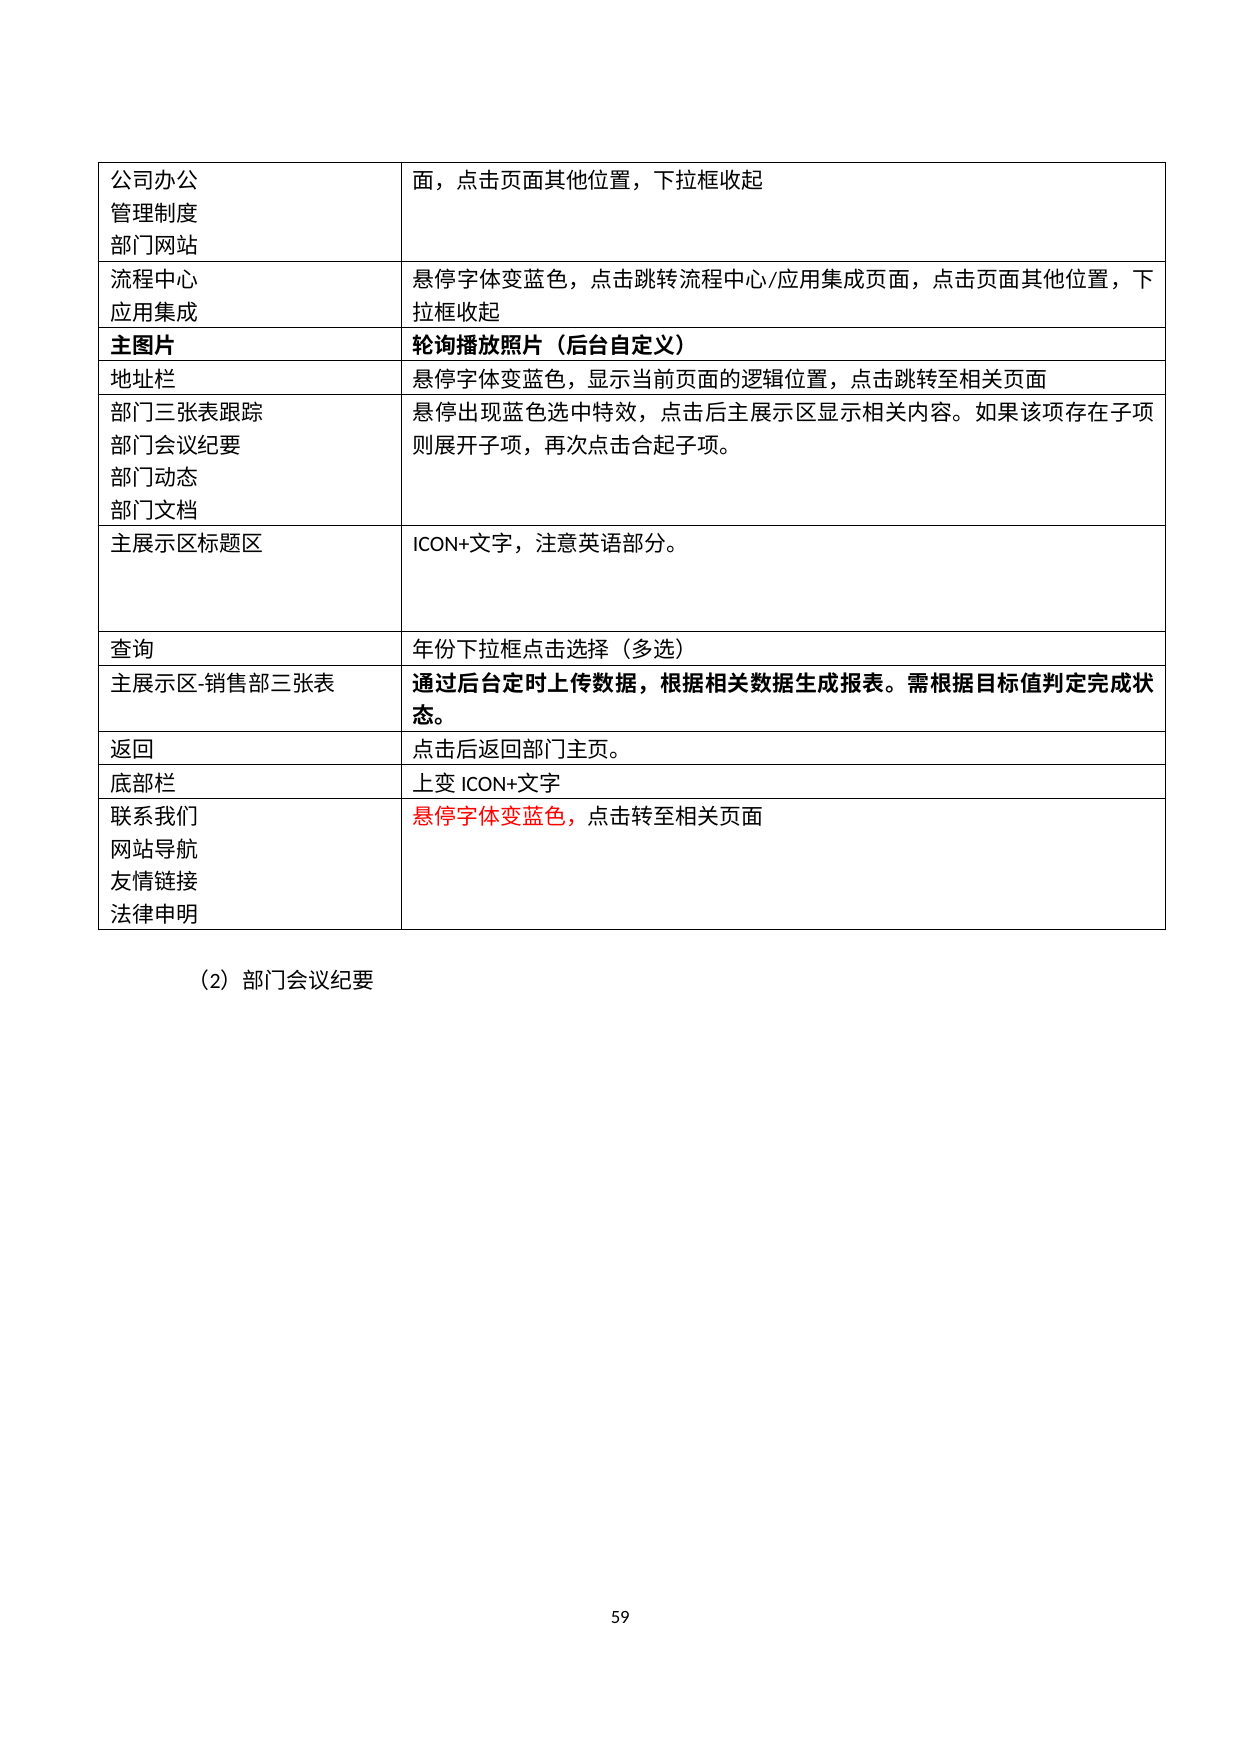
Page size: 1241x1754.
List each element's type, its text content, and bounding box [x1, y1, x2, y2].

table_cell 流程中心 应用集成 [99, 262, 401, 327]
table_cell 地址栏 [99, 361, 401, 394]
table_cell 悬停字体变蓝色，点击跳转流程中心/应用集成页面，点击页面其他位置，下拉框收起 [402, 262, 1165, 327]
table_cell 上变ICON+文字 [402, 765, 1165, 798]
table_cell 联系我们 网站导航 友情链接 法律申明 [99, 799, 401, 929]
table_cell 点击后返回部门主页。 [402, 732, 1165, 764]
text （2）部门会议纪要 [187, 962, 1053, 995]
table_cell 悬停字体变蓝色，点击转至相关页面 [402, 799, 1165, 929]
table_cell 部门三张表跟踪 部门会议纪要 部门动态 部门文档 [99, 395, 401, 525]
table_cell 返回 [99, 732, 401, 764]
table_cell 年份下拉框点击选择（多选） [402, 632, 1165, 664]
table_cell 查询 [99, 632, 401, 664]
table_cell 悬停出现蓝色选中特效，点击后主展示区显示相关内容。如果该项存在子项则展开子项，再次点击合起子项。 [402, 395, 1165, 525]
table_cell 轮询播放照片（后台自定义） [402, 328, 1165, 360]
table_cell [402, 163, 1165, 261]
table_cell 主展示区标题区 [99, 526, 401, 631]
table_cell 公司信息 公司办公 管理制度 部门网站 [99, 163, 401, 261]
table_cell 通过后台定时上传数据，根据相关数据生成报表。需根据目标值判定完成状态。 [402, 666, 1165, 731]
table_cell 底部栏 [99, 765, 401, 798]
table_cell 悬停字体变蓝色，显示当前页面的逻辑位置，点击跳转至相关页面 [402, 361, 1165, 394]
table_cell ICON+文字，注意英语部分。 [402, 526, 1165, 631]
table_cell 主展示区-销售部三张表 [99, 666, 401, 731]
table_cell 主图片 [99, 328, 401, 360]
